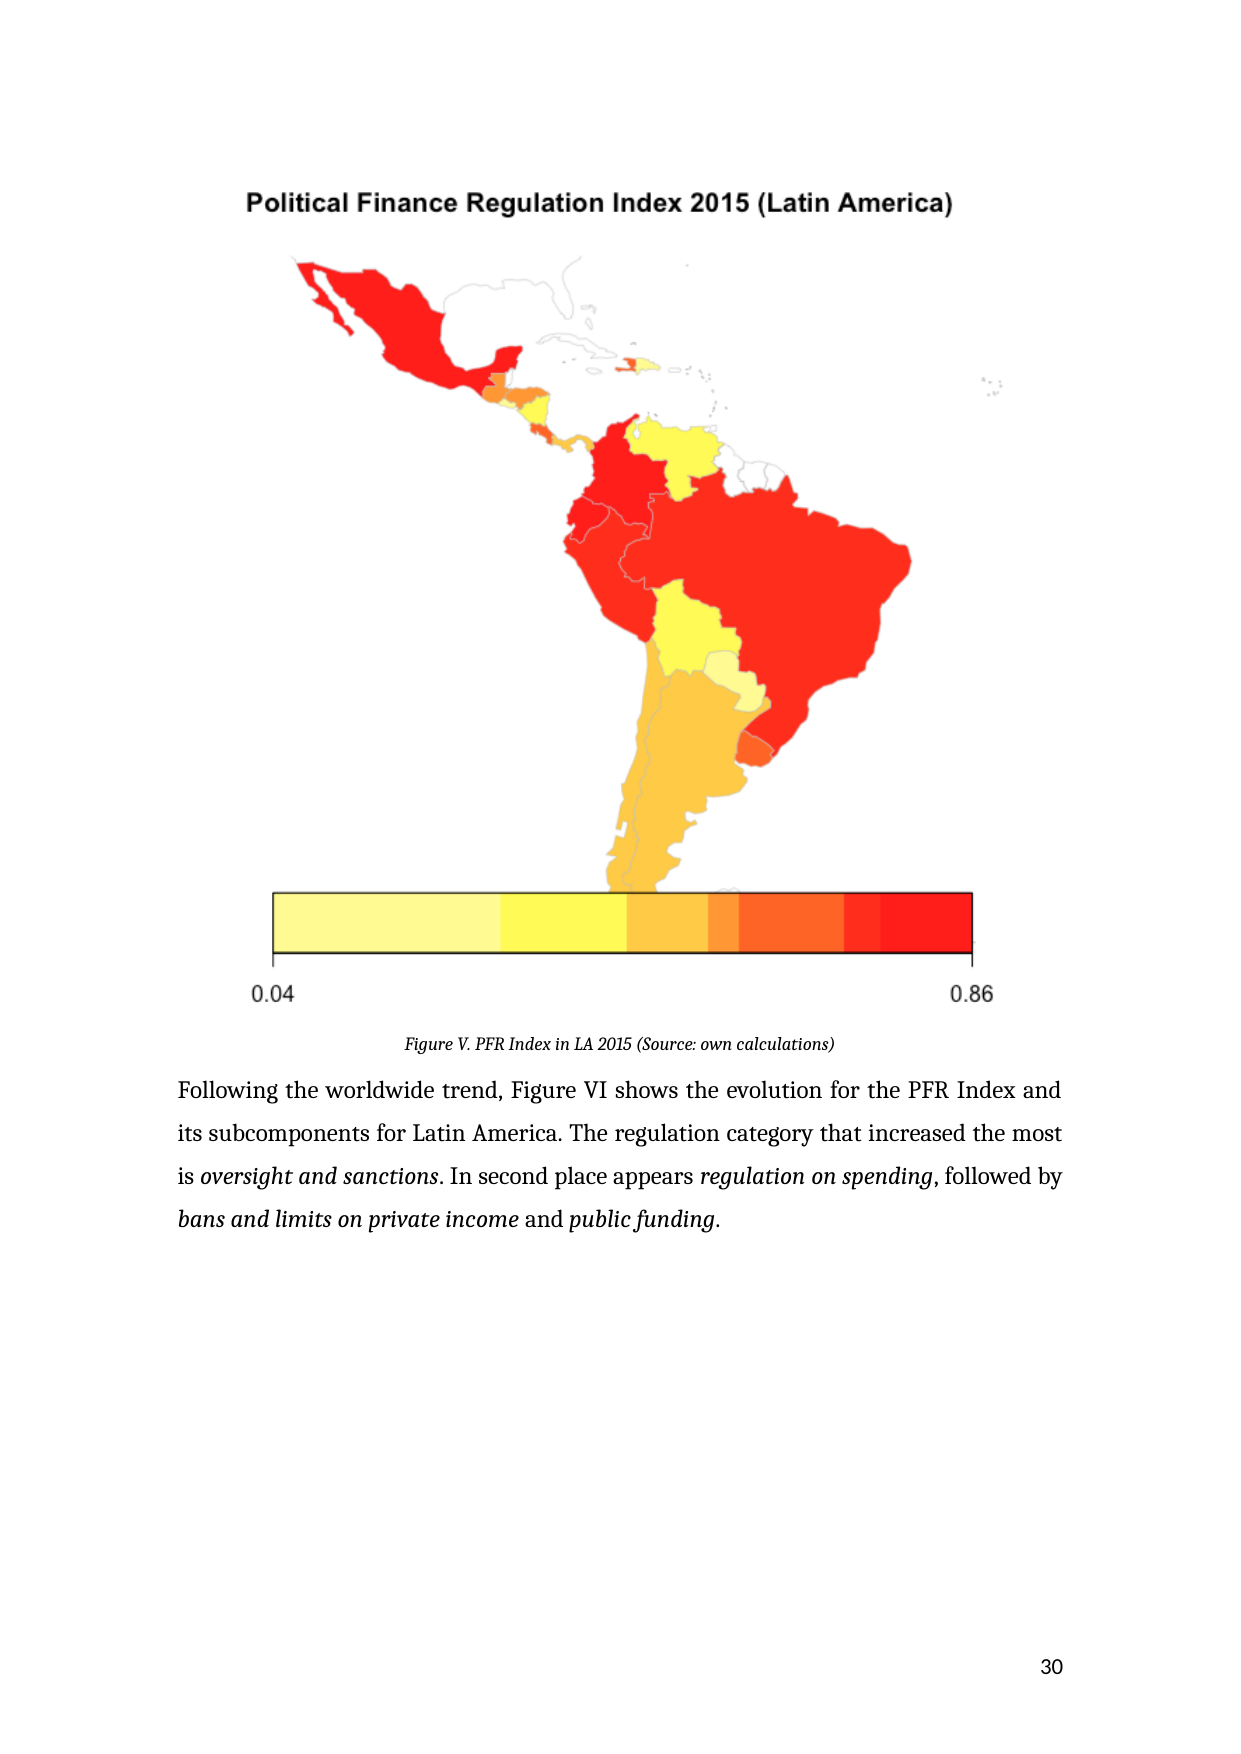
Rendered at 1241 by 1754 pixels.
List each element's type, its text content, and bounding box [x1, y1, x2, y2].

picture [222, 177, 1018, 1009]
text Following the worldwide trend, Figure VI shows the evolution for the PFR Index and its subcomponents for Latin America. The regulation category that increased the most is oversight and sanctions. In second place appears regulation on spending, followed by bans and limits on private income and public funding. [177, 1076, 1063, 1234]
text Figure V. PFR Index in LA 2015 (Source: own calculations) [177, 1033, 1063, 1055]
